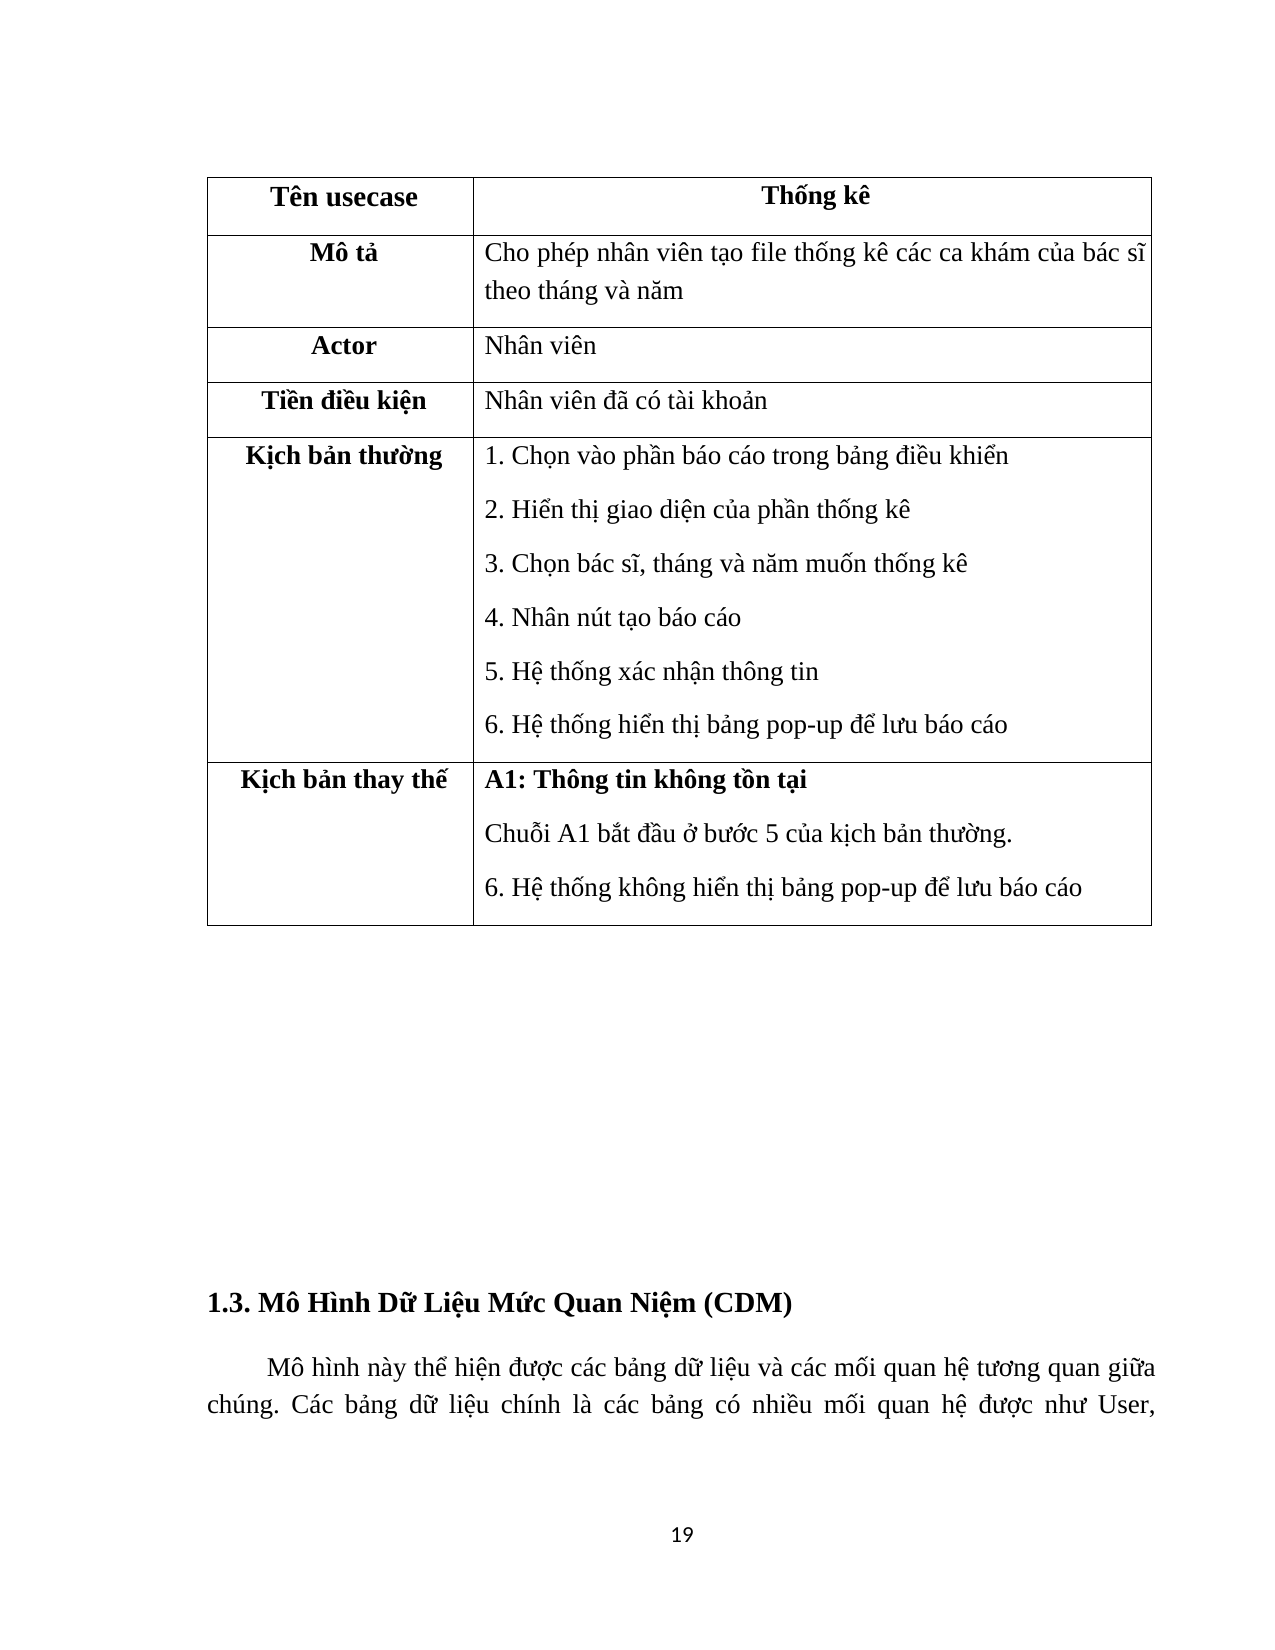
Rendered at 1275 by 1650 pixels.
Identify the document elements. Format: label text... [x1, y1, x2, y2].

subtitle 1.3. Mô Hình Dữ Liệu Mức Quan Niệm (CDM) [207, 1285, 1157, 1319]
table_cell A1: Thông tin không tồn tại Chuỗi A1 bắt đầu ở bước 5 của kịch bản thường. 6. Hệ thống không hiển thị bảng pop-up để lưu báo cáo [474, 763, 1151, 924]
table_cell Actor [208, 328, 473, 382]
table_cell 1. Chọn vào phần báo cáo trong bảng điều khiển 2. Hiển thị giao diện của phần thống kê 3. Chọn bác sĩ, tháng và năm muốn thống kê 4. Nhân nút tạo báo cáo 5. Hệ thống xác nhận thông tin 6. Hệ thống hiển thị bảng pop-up để lưu báo cáo [474, 438, 1151, 762]
table_cell Nhân viên đã có tài khoản [474, 383, 1151, 437]
table_cell Mô tả [208, 236, 473, 327]
table_header Thống kê [474, 178, 1151, 234]
table_cell Kịch bản thường [208, 438, 473, 762]
table_cell Cho phép nhân viên tạo file thống kê các ca khám của bác sĩ theo tháng và năm [474, 236, 1151, 327]
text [207, 1351, 1157, 1419]
table_header Tên usecase [208, 178, 473, 234]
table_cell Tiền điều kiện [208, 383, 473, 437]
table_cell Kịch bản thay thế [208, 763, 473, 924]
table_cell Nhân viên [474, 328, 1151, 382]
